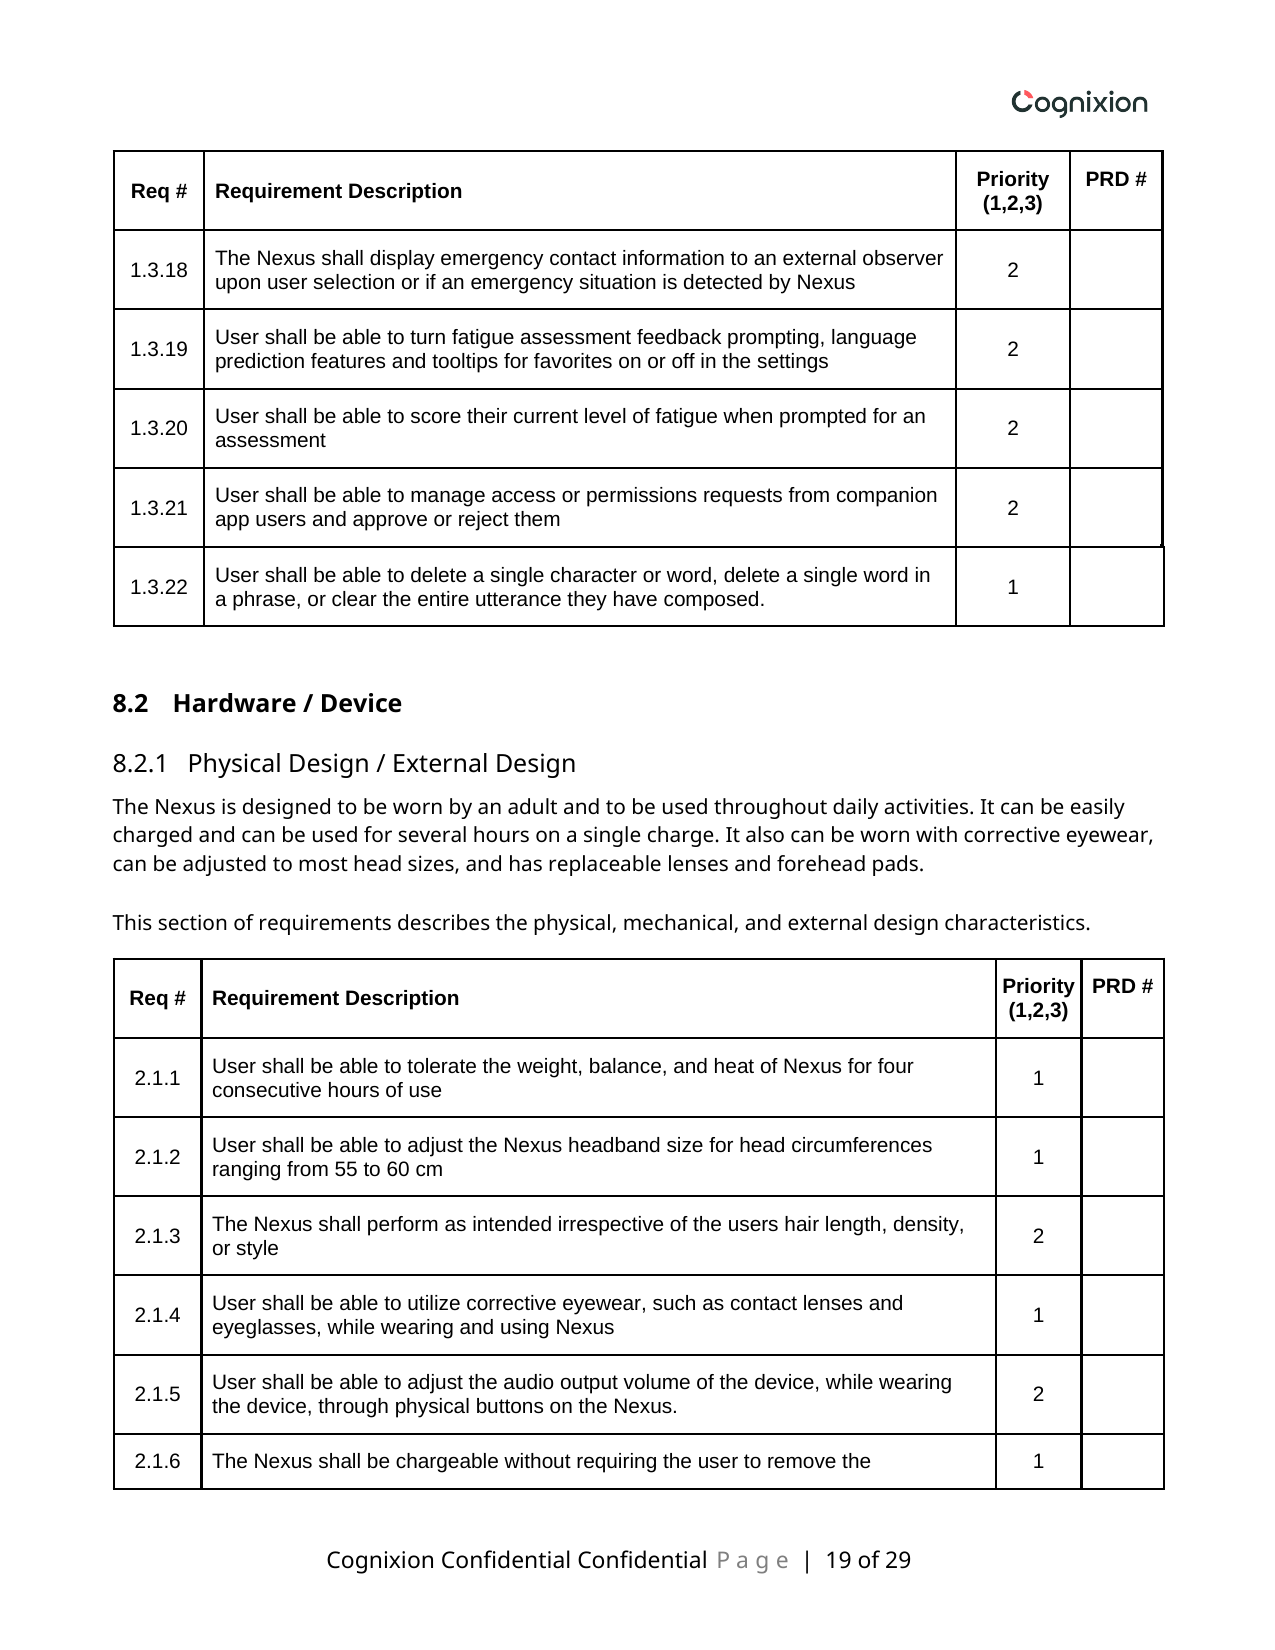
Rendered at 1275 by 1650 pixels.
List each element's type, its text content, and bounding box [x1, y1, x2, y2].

table_cell 2 [997, 1197, 1080, 1274]
table_header Priority (1,2,3) [957, 152, 1069, 229]
table_cell 1.3.18 [115, 231, 203, 308]
table_cell User shall be able to utilize corrective eyewear, such as contact lenses and eyeglasses, while wearing and using Nexus [203, 1276, 995, 1353]
table_cell [1071, 548, 1163, 625]
table_cell 2 [957, 390, 1069, 467]
subtitle Hardware / Device [112, 686, 1162, 720]
table_cell User shall be able to adjust the audio output volume of the device, while wearing the device, through physical buttons on the Nexus. [203, 1356, 995, 1433]
table_cell User shall be able to score their current level of fatigue when prompted for an assessment [205, 390, 955, 467]
table_cell 1 [997, 1039, 1080, 1116]
table_cell 2.1.4 [115, 1276, 200, 1353]
table_cell 2.1.2 [115, 1118, 200, 1195]
table_header Requirement Description [205, 152, 955, 229]
table_cell The Nexus shall be chargeable without requiring the user to remove the smartphone from the device [203, 1435, 995, 1488]
table_cell 1 [957, 548, 1069, 625]
table_cell 1 [997, 1118, 1080, 1195]
table_header Priority (1,2,3) [997, 960, 1080, 1037]
table_cell 1 [997, 1435, 1080, 1488]
table_header PRD # [1083, 960, 1163, 1037]
table_cell The Nexus shall perform as intended irrespective of the users hair length, density, or style [203, 1197, 995, 1274]
table_cell User shall be able to turn fatigue assessment feedback prompting, language prediction features and tooltips for favorites on or off in the settings [205, 310, 955, 387]
table_cell User shall be able to manage access or permissions requests from companion app users and approve or reject them [205, 469, 955, 546]
picture [996, 75, 1163, 134]
table_cell [1083, 1039, 1163, 1116]
table_cell [1083, 1197, 1163, 1274]
table_cell 2 [957, 469, 1069, 546]
table_cell 2.1.5 [115, 1356, 200, 1433]
subtitle Physical Design / External Design [112, 745, 1162, 779]
table_cell [1083, 1356, 1163, 1433]
text This section of requirements describes the physical, mechanical, and external design characteristics. [112, 908, 1162, 937]
table_cell 2 [957, 310, 1069, 387]
table_cell 1.3.19 [115, 310, 203, 387]
table_header Requirement Description [203, 960, 995, 1037]
table_header PRD # [1071, 152, 1161, 229]
table_cell 1 [997, 1276, 1080, 1353]
table_cell 2.1.6 [115, 1435, 200, 1488]
table_cell 2 [957, 231, 1069, 308]
table_cell [1083, 1276, 1163, 1353]
table_cell 1.3.20 [115, 390, 203, 467]
table_cell User shall be able to adjust the Nexus headband size for head circumferences ranging from 55 to 60 cm [203, 1118, 995, 1195]
table_cell User shall be able to delete a single character or word, delete a single word in a phrase, or clear the entire utterance they have composed. [205, 548, 955, 625]
table_cell 2.1.3 [115, 1197, 200, 1274]
table_cell [1083, 1118, 1163, 1195]
table_cell [1083, 1435, 1163, 1488]
table_cell [1071, 390, 1161, 467]
table_cell [1071, 469, 1161, 546]
table_cell 1.3.22 [115, 548, 203, 625]
table_cell The Nexus shall display emergency contact information to an external observer upon user selection or if an emergency situation is detected by Nexus [205, 231, 955, 308]
table_cell 1.3.21 [115, 469, 203, 546]
table_cell [1071, 310, 1161, 387]
table_header Req # [115, 960, 200, 1037]
table_cell 2.1.1 [115, 1039, 200, 1116]
table_cell User shall be able to tolerate the weight, balance, and heat of Nexus for four consecutive hours of use [203, 1039, 995, 1116]
text The Nexus is designed to be worn by an adult and to be used throughout daily activities. It can be easily charged and can be used for several hours on a single charge. It also can be worn with corrective eyewear, can be adjusted to most head sizes, and has replaceable lenses and forehead pads. [112, 792, 1162, 877]
table_cell 2 [997, 1356, 1080, 1433]
table_header Req # [115, 152, 203, 229]
table_cell [1071, 231, 1161, 308]
